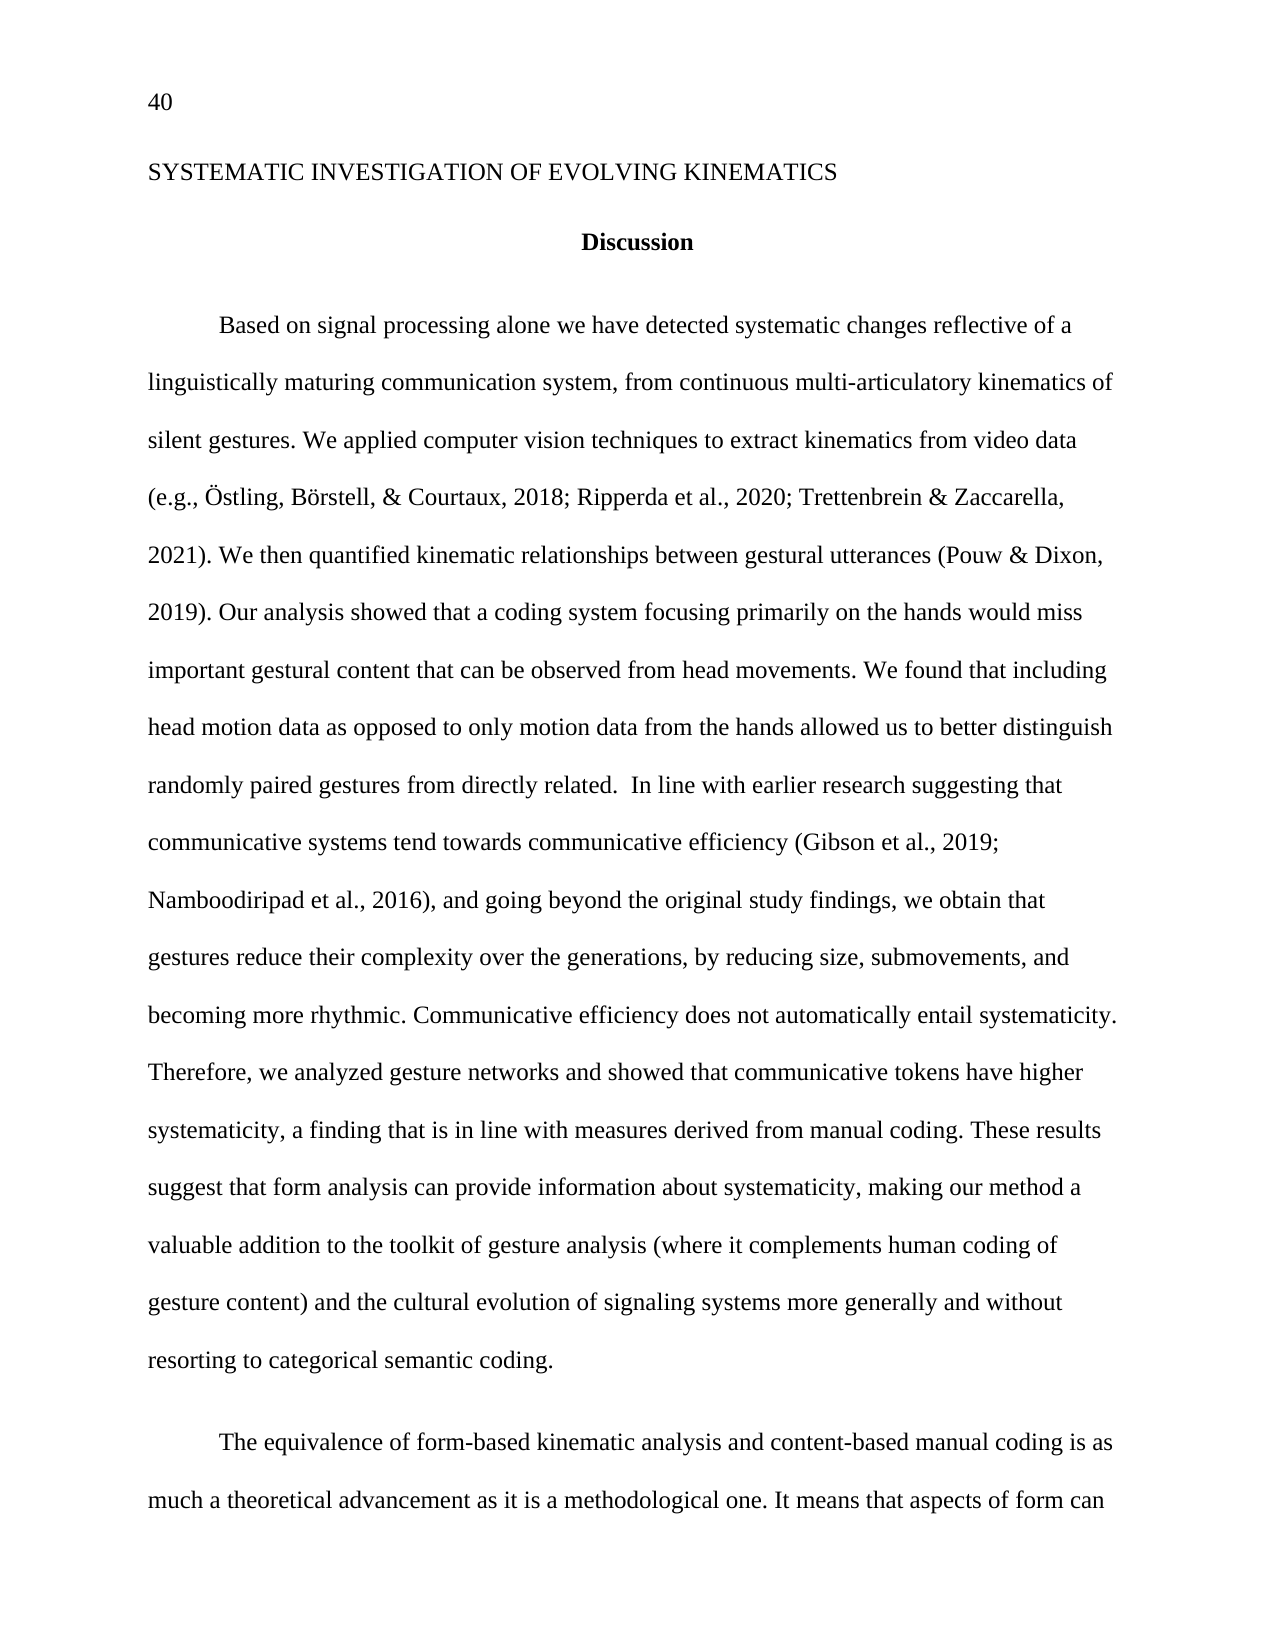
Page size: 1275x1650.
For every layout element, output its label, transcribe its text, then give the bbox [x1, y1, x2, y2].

text Based on signal processing alone we have detected systematic changes reflective of a linguistically maturing communication system, from continuous multi-articulatory kinematics of silent gestures. We applied computer vision techniques to extract kinematics from video data (e.g., Östling, Börstell, & Courtaux, 2018; Ripperda et al., 2020; Trettenbrein & Zaccarella, 2021). We then quantified kinematic relationships between gestural utterances (Pouw & Dixon, 2019). Our analysis showed that a coding system focusing primarily on the hands would miss important gestural content that can be observed from head movements. We found that including head motion data as opposed to only motion data from the hands allowed us to better distinguish randomly paired gestures from directly related. In line with earlier research suggesting that communicative systems tend towards communicative efficiency (Gibson et al., 2019; Namboodiripad et al., 2016), and going beyond the original study findings, we obtain that gestures reduce their complexity over the generations, by reducing size, submovements, and becoming more rhythmic. Communicative efficiency does not automatically entail systematicity. Therefore, we analyzed gesture networks and showed that communicative tokens have higher systematicity, a finding that is in line with measures derived from manual coding. These results suggest that form analysis can provide information about systematicity, making our method a valuable addition to the toolkit of gesture analysis (where it complements human coding of gesture content) and the cultural evolution of signaling systems more generally and without resorting to categorical semantic coding. [148, 310, 1127, 1374]
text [148, 1427, 1127, 1514]
text Discussion [148, 227, 1127, 256]
